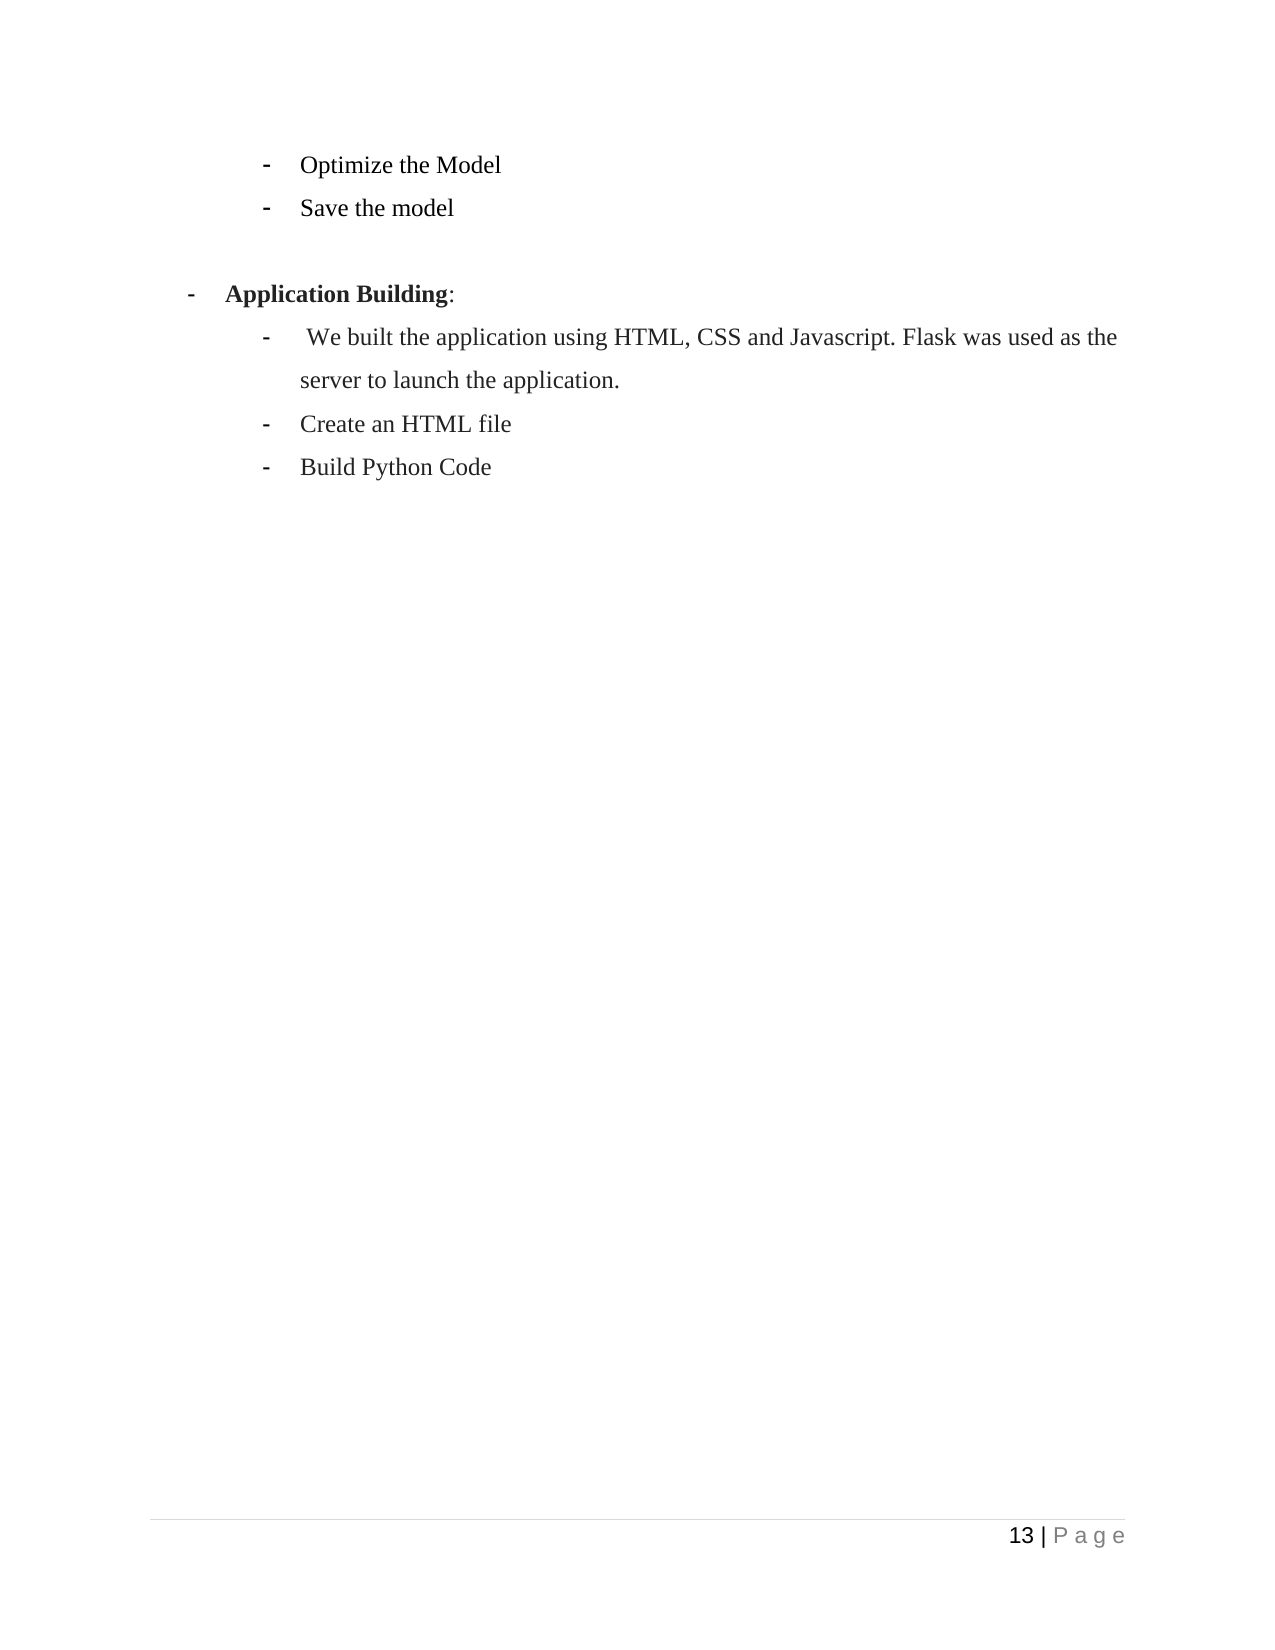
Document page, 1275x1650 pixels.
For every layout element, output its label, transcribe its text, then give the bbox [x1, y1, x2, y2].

list Optimize the Model [262, 150, 1125, 179]
list Application Building: [187, 279, 1125, 308]
list Create an HTML file [262, 409, 1125, 437]
list Build Python Code [262, 452, 1125, 481]
list Save the model [262, 193, 1125, 222]
list We built the application using HTML, CSS and Javascript. Flask was used as the server to launch the application. [262, 322, 1125, 394]
